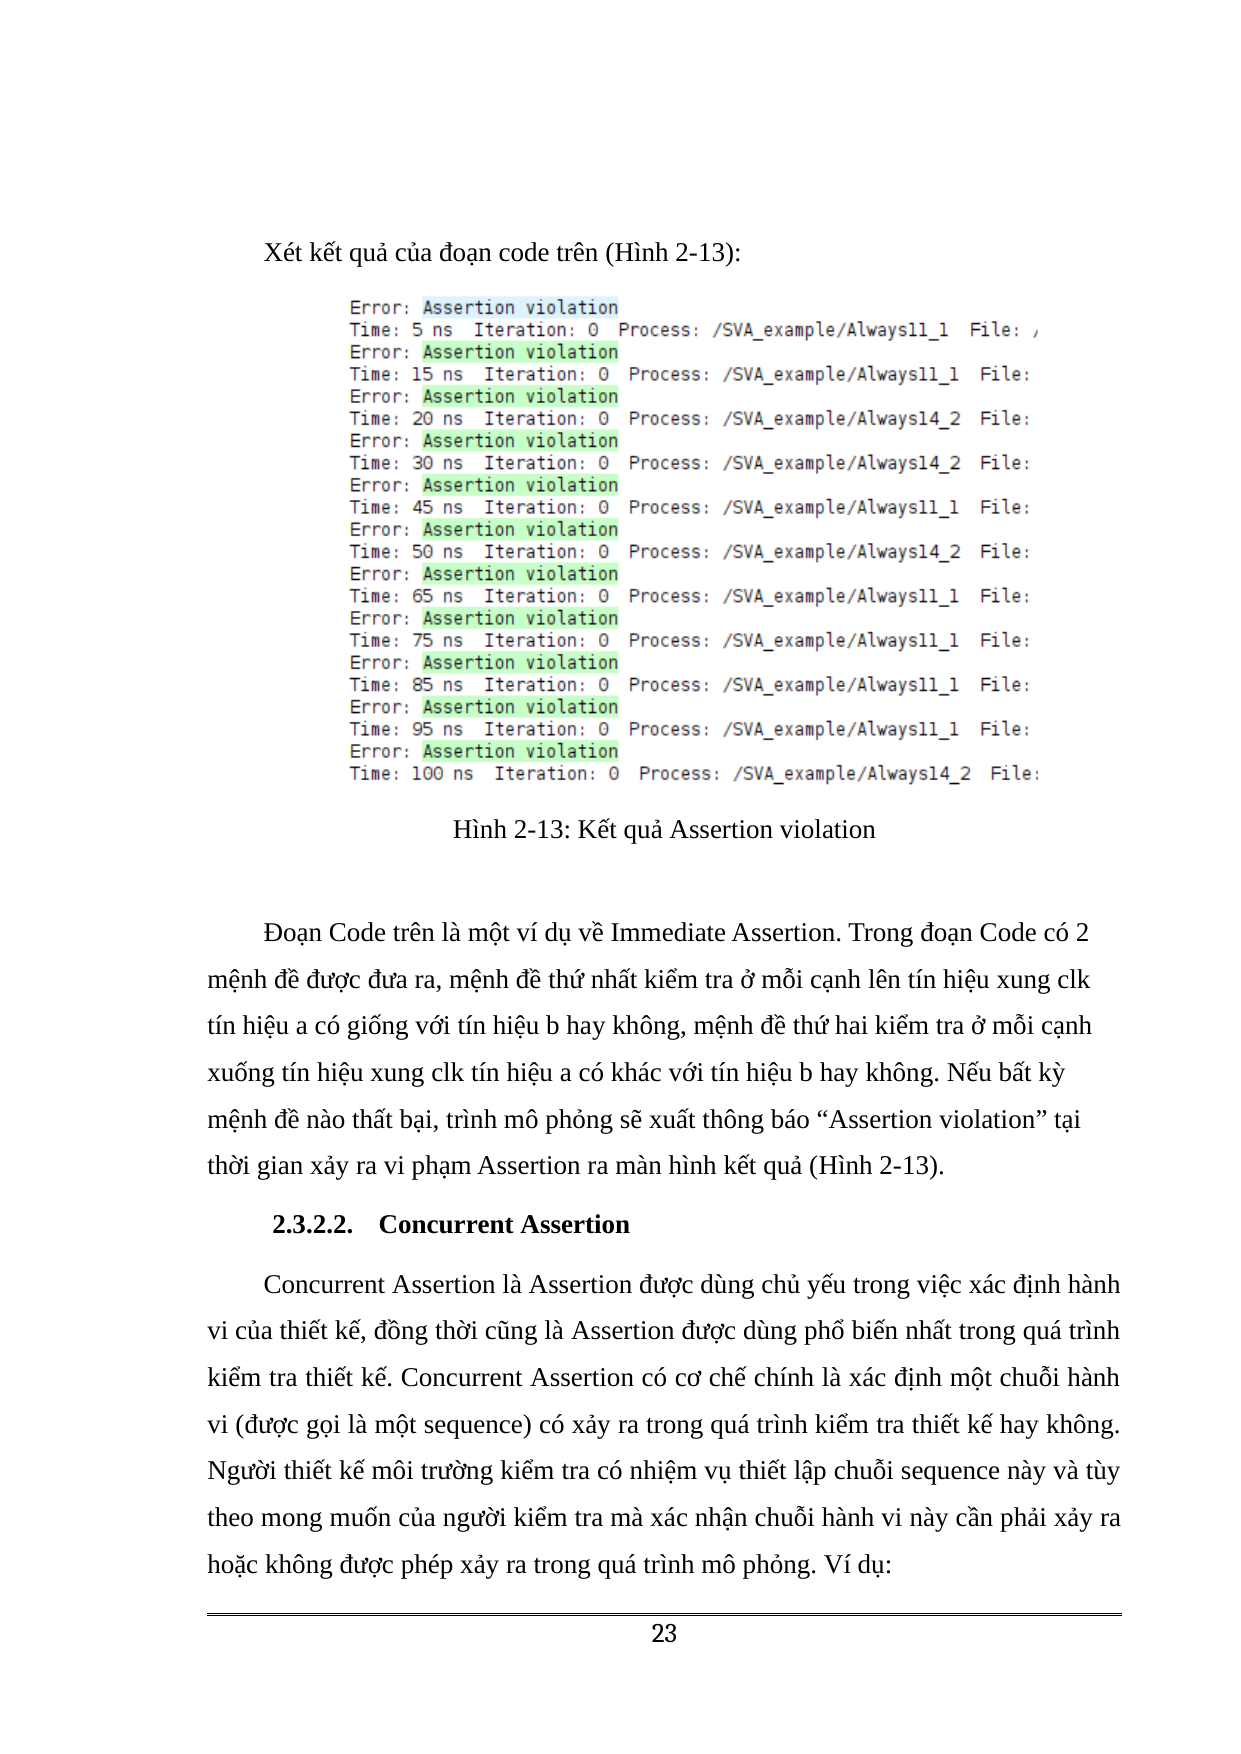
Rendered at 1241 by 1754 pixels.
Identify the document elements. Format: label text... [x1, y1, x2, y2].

text Xét kết quả của đoạn code trên (Hình 2-13): [207, 236, 1122, 267]
text Hình 2-13: Kết quả Assertion violation [207, 813, 1122, 844]
subtitle Concurrent Assertion [272, 1209, 1122, 1240]
text Đoạn Code trên là một ví dụ về Immediate Assertion. Trong đoạn Code có 2 mệnh đề được đưa ra, mệnh đề thứ nhất kiểm tra ở mỗi cạnh lên tín hiệu xung clk tín hiệu a có giống với tín hiệu b hay không, mệnh đề thứ hai kiểm tra ở mỗi cạnh xuống tín hiệu xung clk tín hiệu a có khác với tín hiệu b hay không. Nếu bất kỳ mệnh đề nào thất bại, trình mô phỏng sẽ xuất thông báo “Assertion violation” tại thời gian xảy ra vi phạm Assertion ra màn hình kết quả (Hình 2-13). [207, 916, 1122, 1181]
picture [347, 295, 1038, 786]
text Concurrent Assertion là Assertion được dùng chủ yếu trong việc xác định hành vi của thiết kế, đồng thời cũng là Assertion được dùng phổ biến nhất trong quá trình kiểm tra thiết kế. Concurrent Assertion có cơ chế chính là xác định một chuỗi hành vi (được gọi là một sequence) có xảy ra trong quá trình kiểm tra thiết kế hay không. Người thiết kế môi trường kiểm tra có nhiệm vụ thiết lập chuỗi sequence này và tùy theo mong muốn của người kiểm tra mà xác nhận chuỗi hành vi này cần phải xảy ra hoặc không được phép xảy ra trong quá trình mô phỏng. Ví dụ: [207, 1268, 1122, 1579]
